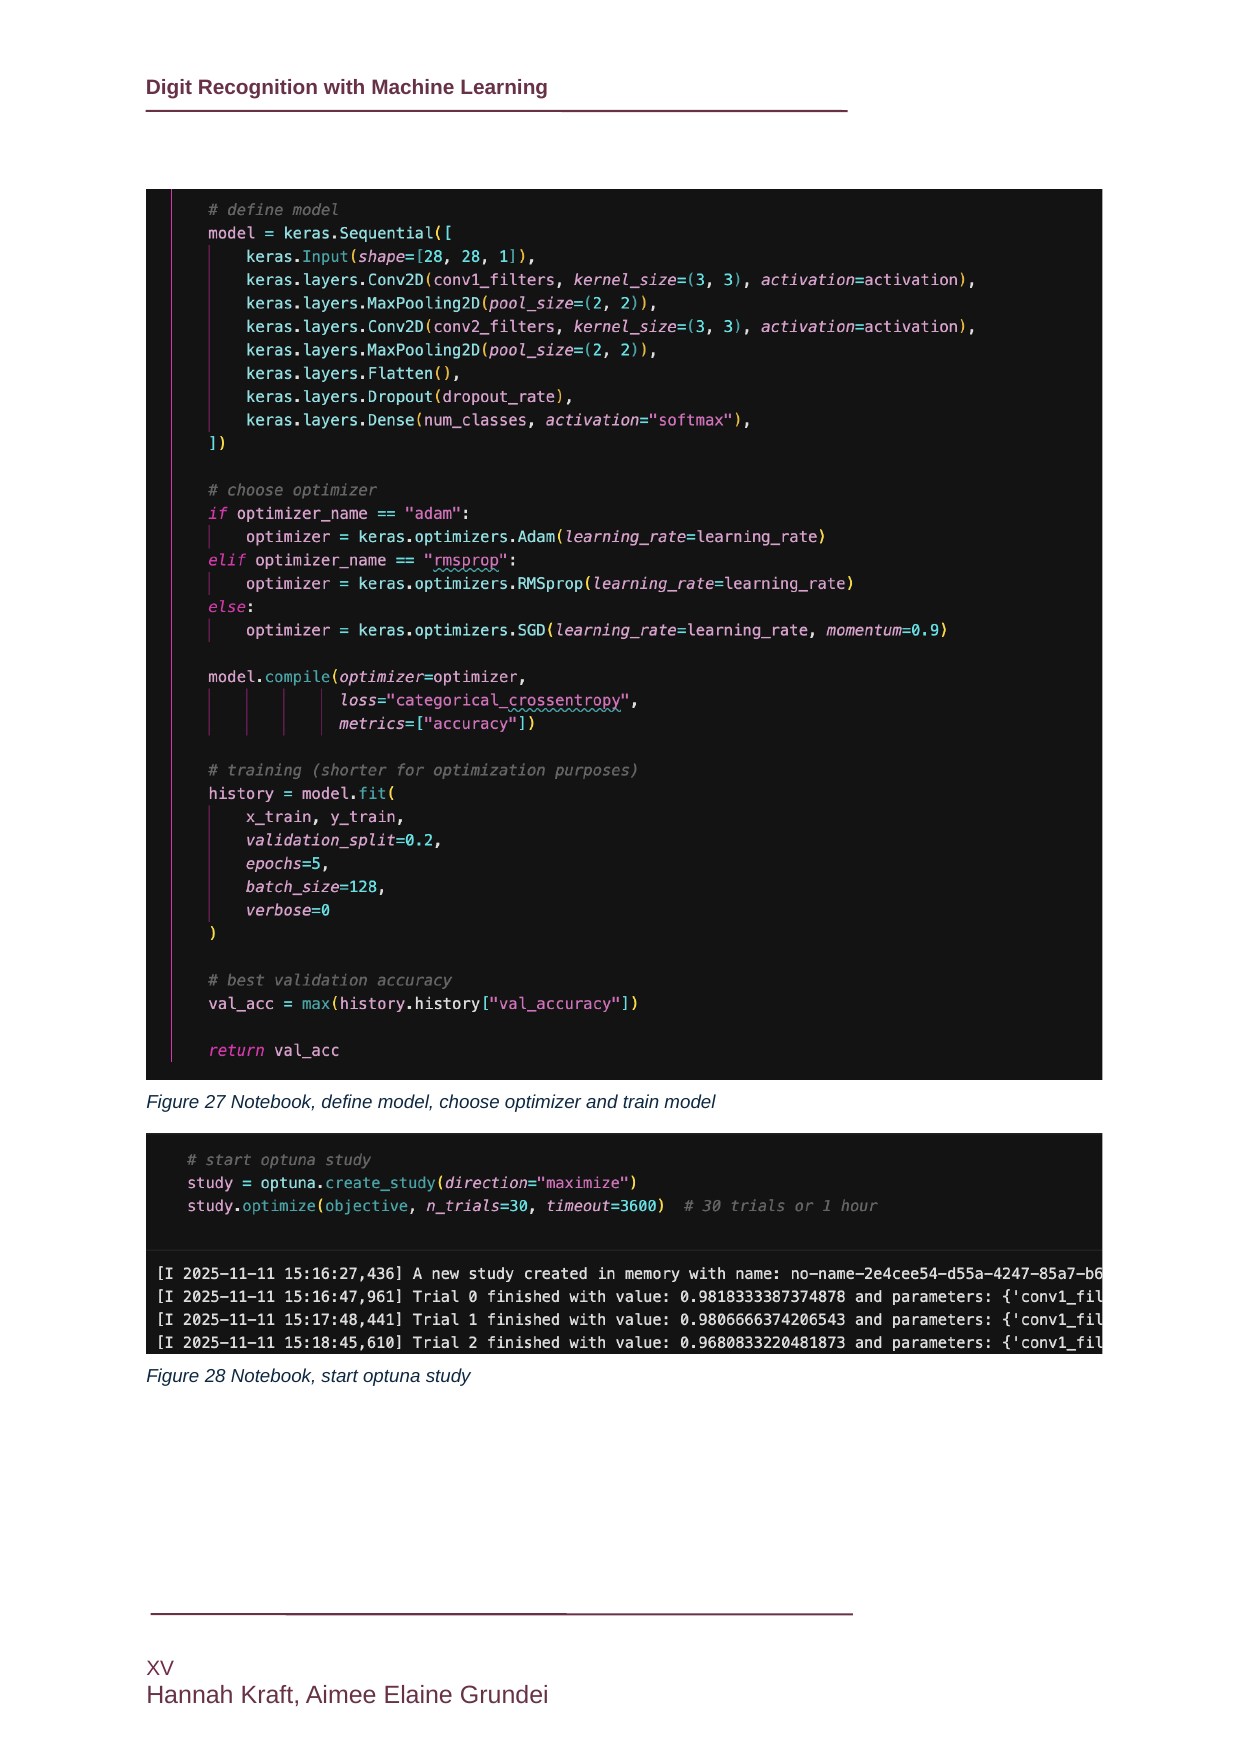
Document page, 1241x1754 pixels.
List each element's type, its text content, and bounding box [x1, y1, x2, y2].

picture [146, 1133, 1103, 1354]
picture [146, 189, 1103, 1080]
